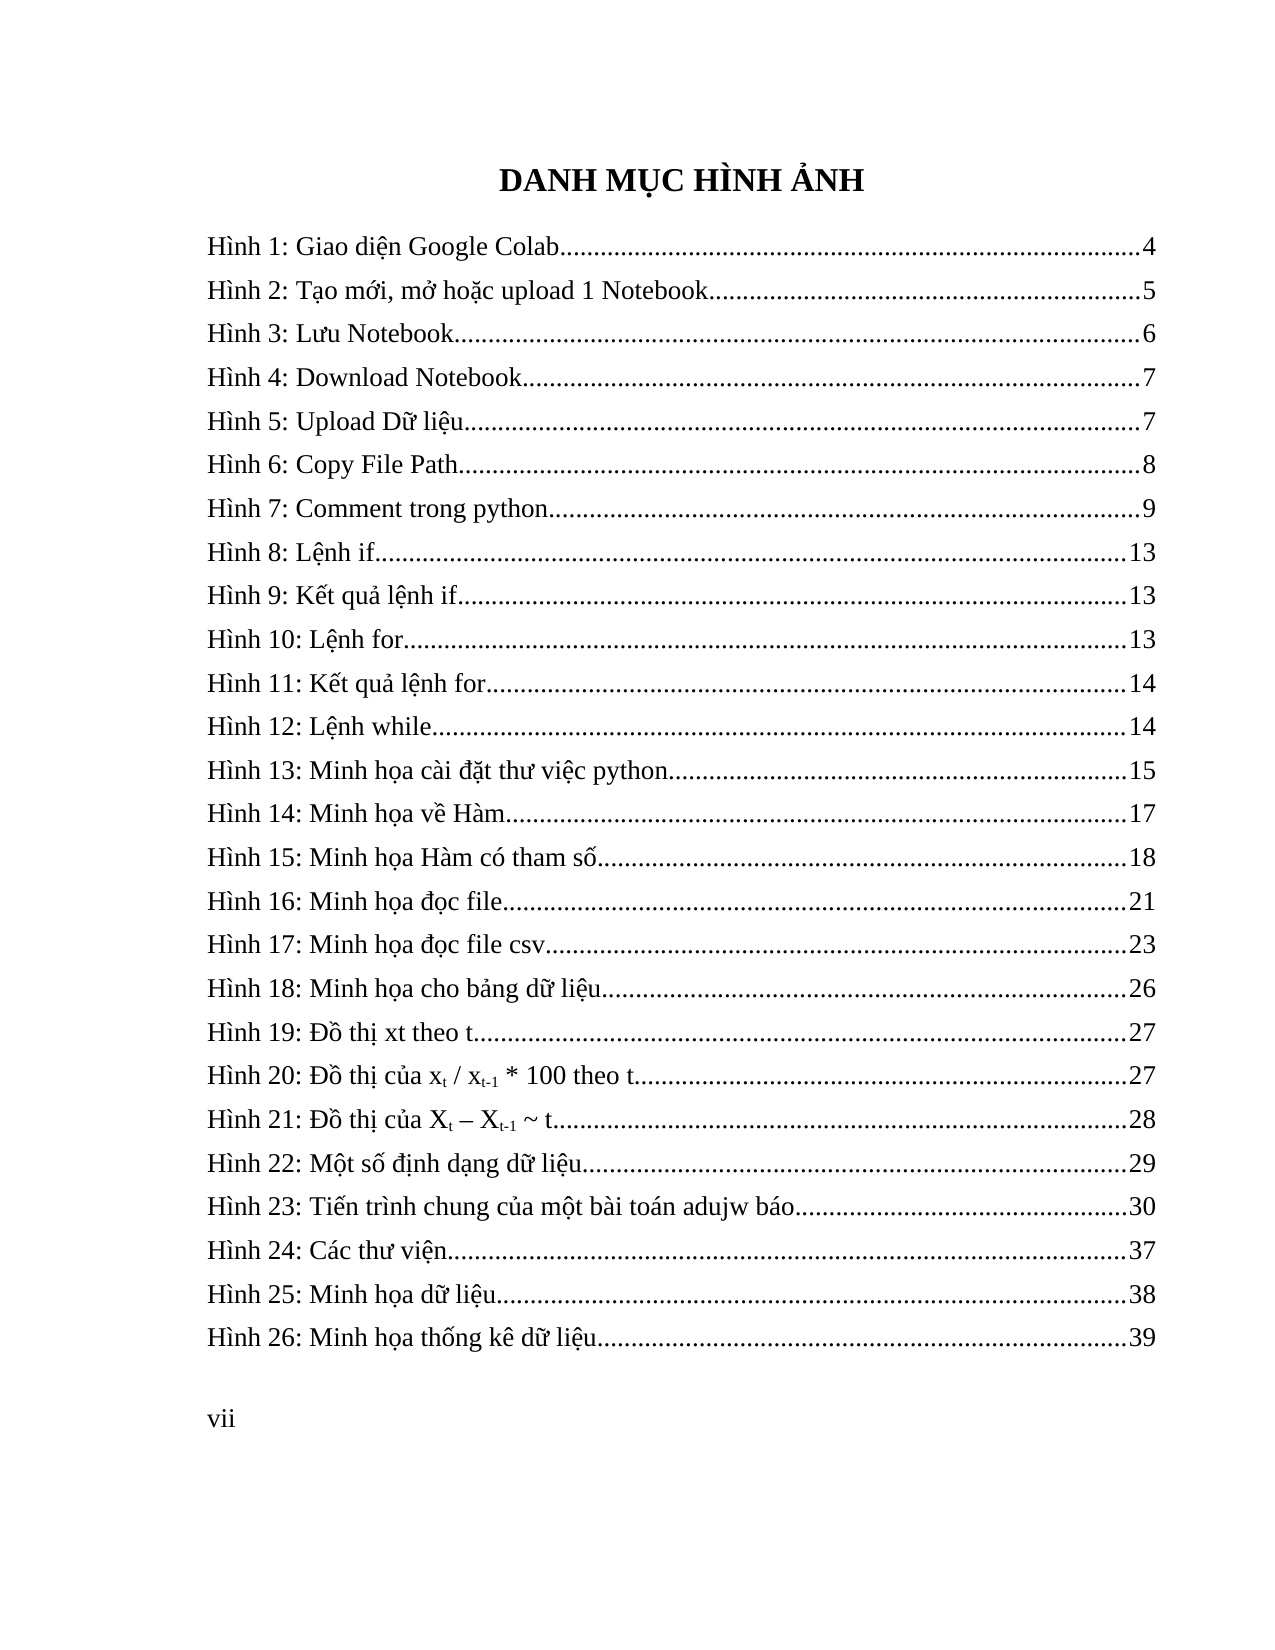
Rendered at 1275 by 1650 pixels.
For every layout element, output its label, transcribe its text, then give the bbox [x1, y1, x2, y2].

text Hình 5: Upload Dữ liệu 7 [207, 405, 1157, 436]
text Hình 1: Giao diện Google Colab 4 [207, 230, 1157, 261]
text Hình 7: Comment trong python 9 [207, 492, 1157, 523]
text Hình 25: Minh họa dữ liệu 38 [207, 1278, 1157, 1309]
text Hình 22: Một số định dạng dữ liệu 29 [207, 1147, 1157, 1178]
text Hình 8: Lệnh if 13 [207, 536, 1157, 567]
text Hình 14: Minh họa về Hàm 17 [207, 798, 1157, 829]
text Hình 9: Kết quả lệnh if 13 [207, 579, 1157, 611]
text Hình 23: Tiến trình chung của một bài toán adujw báo 30 [207, 1190, 1157, 1222]
text Hình 3: Lưu Notebook 6 [207, 317, 1157, 349]
text Hình 10: Lệnh for 13 [207, 623, 1157, 654]
text Hình 13: Minh họa cài đặt thư việc python 15 [207, 754, 1157, 785]
subtitle Danh mục hình ảnh [207, 160, 1157, 198]
text Hình 24: Các thư viện 37 [447, 1234, 1157, 1265]
text Hình 26: Minh họa thống kê dữ liệu 39 [207, 1321, 1157, 1352]
text Hình 20: Đồ thị của xt / xt-1 * 100 theo t 27 [207, 1059, 1157, 1091]
text Hình 24: Các thư viện 37 [207, 1234, 309, 1265]
text Hình 21: Đồ thị của Xt – Xt-1 ~ t 28 [207, 1103, 1157, 1134]
text Hình 18: Minh họa cho bảng dữ liệu 26 [207, 972, 1157, 1003]
text Hình 11: Kết quả lệnh for 14 [207, 667, 1157, 698]
text Hình 6: Copy File Path 8 [207, 448, 1157, 479]
text Hình 2: Tạo mới, mở hoặc upload 1 Notebook 5 [207, 274, 1157, 305]
text Hình 17: Minh họa đọc file csv 23 [207, 928, 1157, 960]
text Hình 15: Minh họa Hàm có tham số 18 [207, 841, 1157, 872]
text Hình 12: Lệnh while 14 [207, 710, 1157, 741]
text Hình 16: Minh họa đọc file 21 [207, 885, 1157, 916]
text Hình 4: Download Notebook 7 [207, 361, 1157, 392]
text Hình 19: Đồ thị xt theo t 27 [207, 1016, 1157, 1047]
